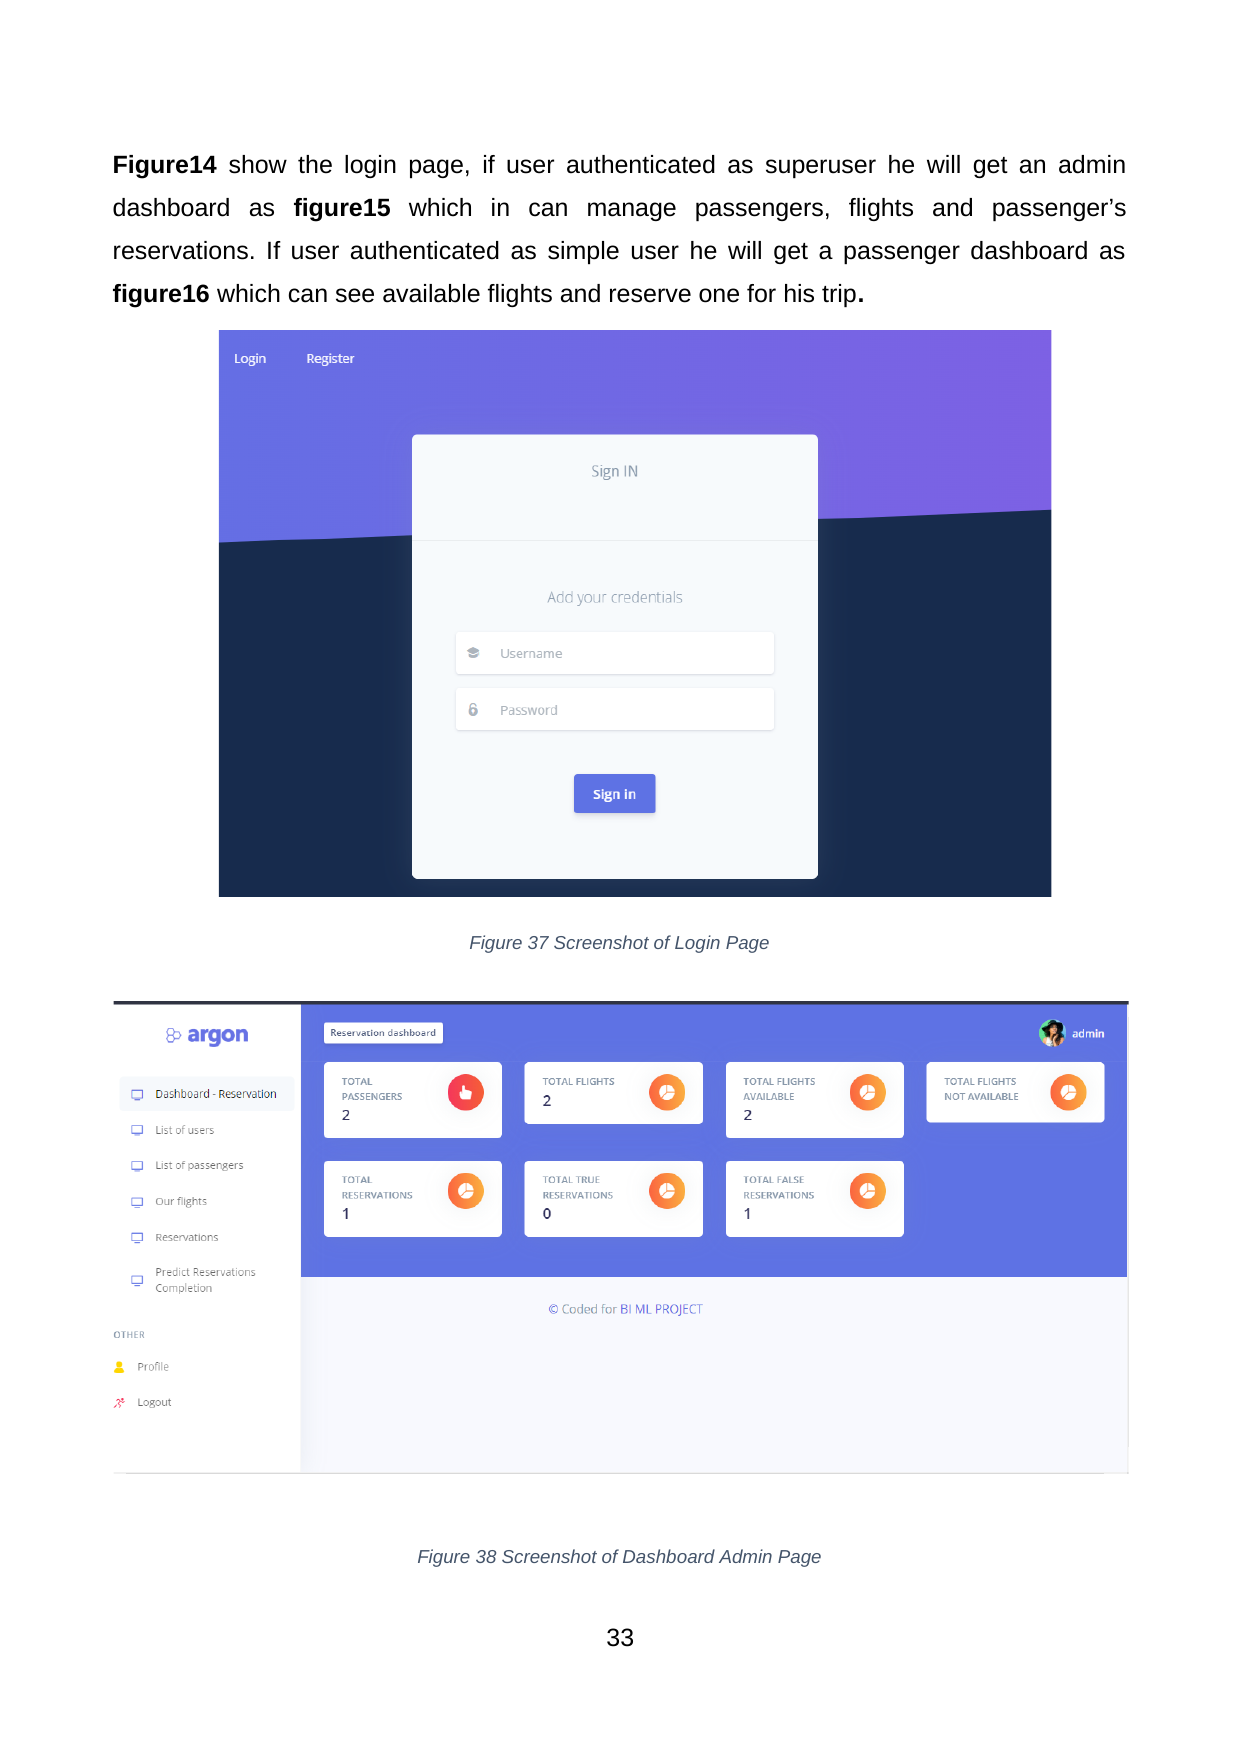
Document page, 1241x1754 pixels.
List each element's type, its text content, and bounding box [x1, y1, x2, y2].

text Figure 38 Screenshot of Dashboard Admin Page [112, 1546, 1128, 1567]
picture [113, 1001, 1129, 1474]
text Figure 37 Screenshot of Login Page [112, 932, 1128, 954]
text Figure14 show the login page, if user authenticated as superuser he will get an admin dashboard as figure15 which in can manage passengers, flights and passenger’s reservations. If user authenticated as simple user he will get a passenger dashboard as figure16 which can see available flights and reserve one for his trip. [112, 150, 1128, 308]
picture [218, 330, 1052, 897]
